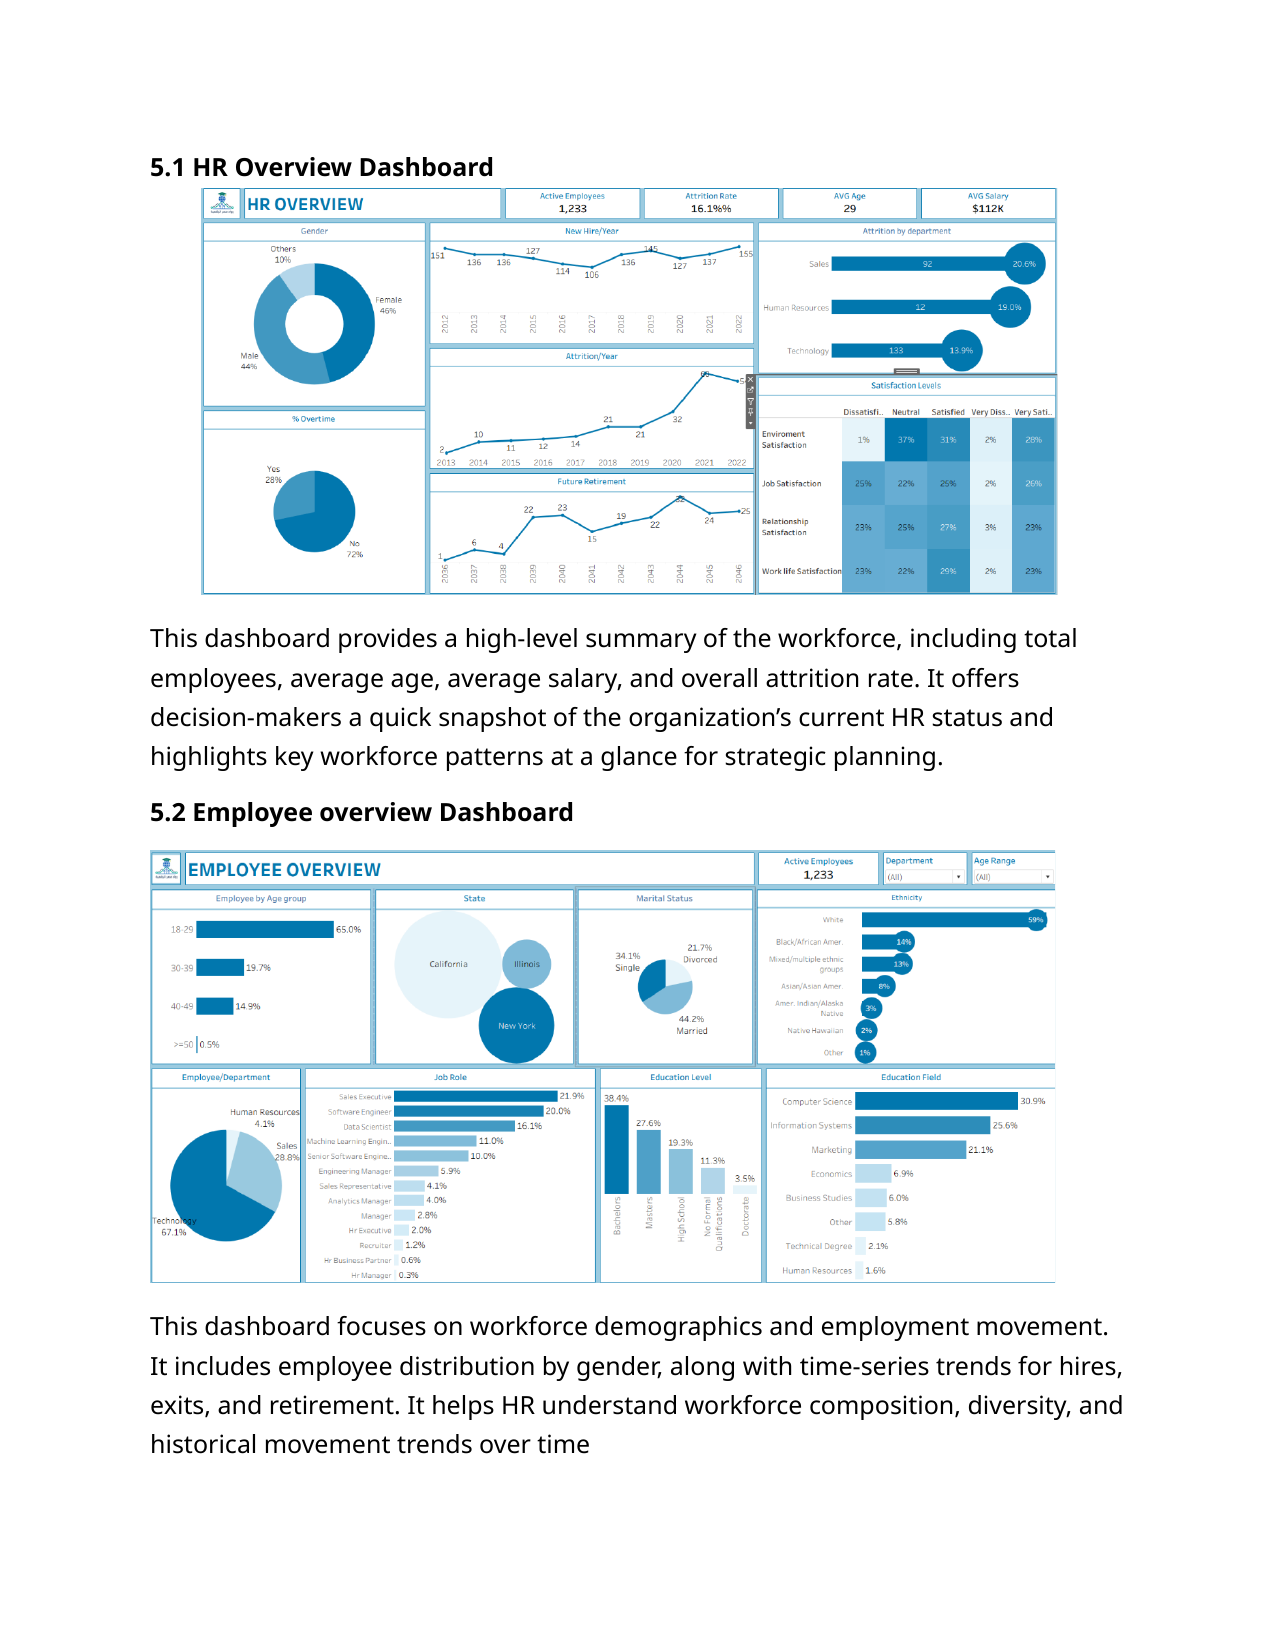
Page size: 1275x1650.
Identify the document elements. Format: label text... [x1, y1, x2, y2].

picture [150, 850, 1055, 1283]
text 5.2 Employee overview Dashboard [150, 794, 1125, 828]
text 5.1 HR Overview Dashboard [150, 150, 1125, 184]
picture [201, 188, 1058, 595]
